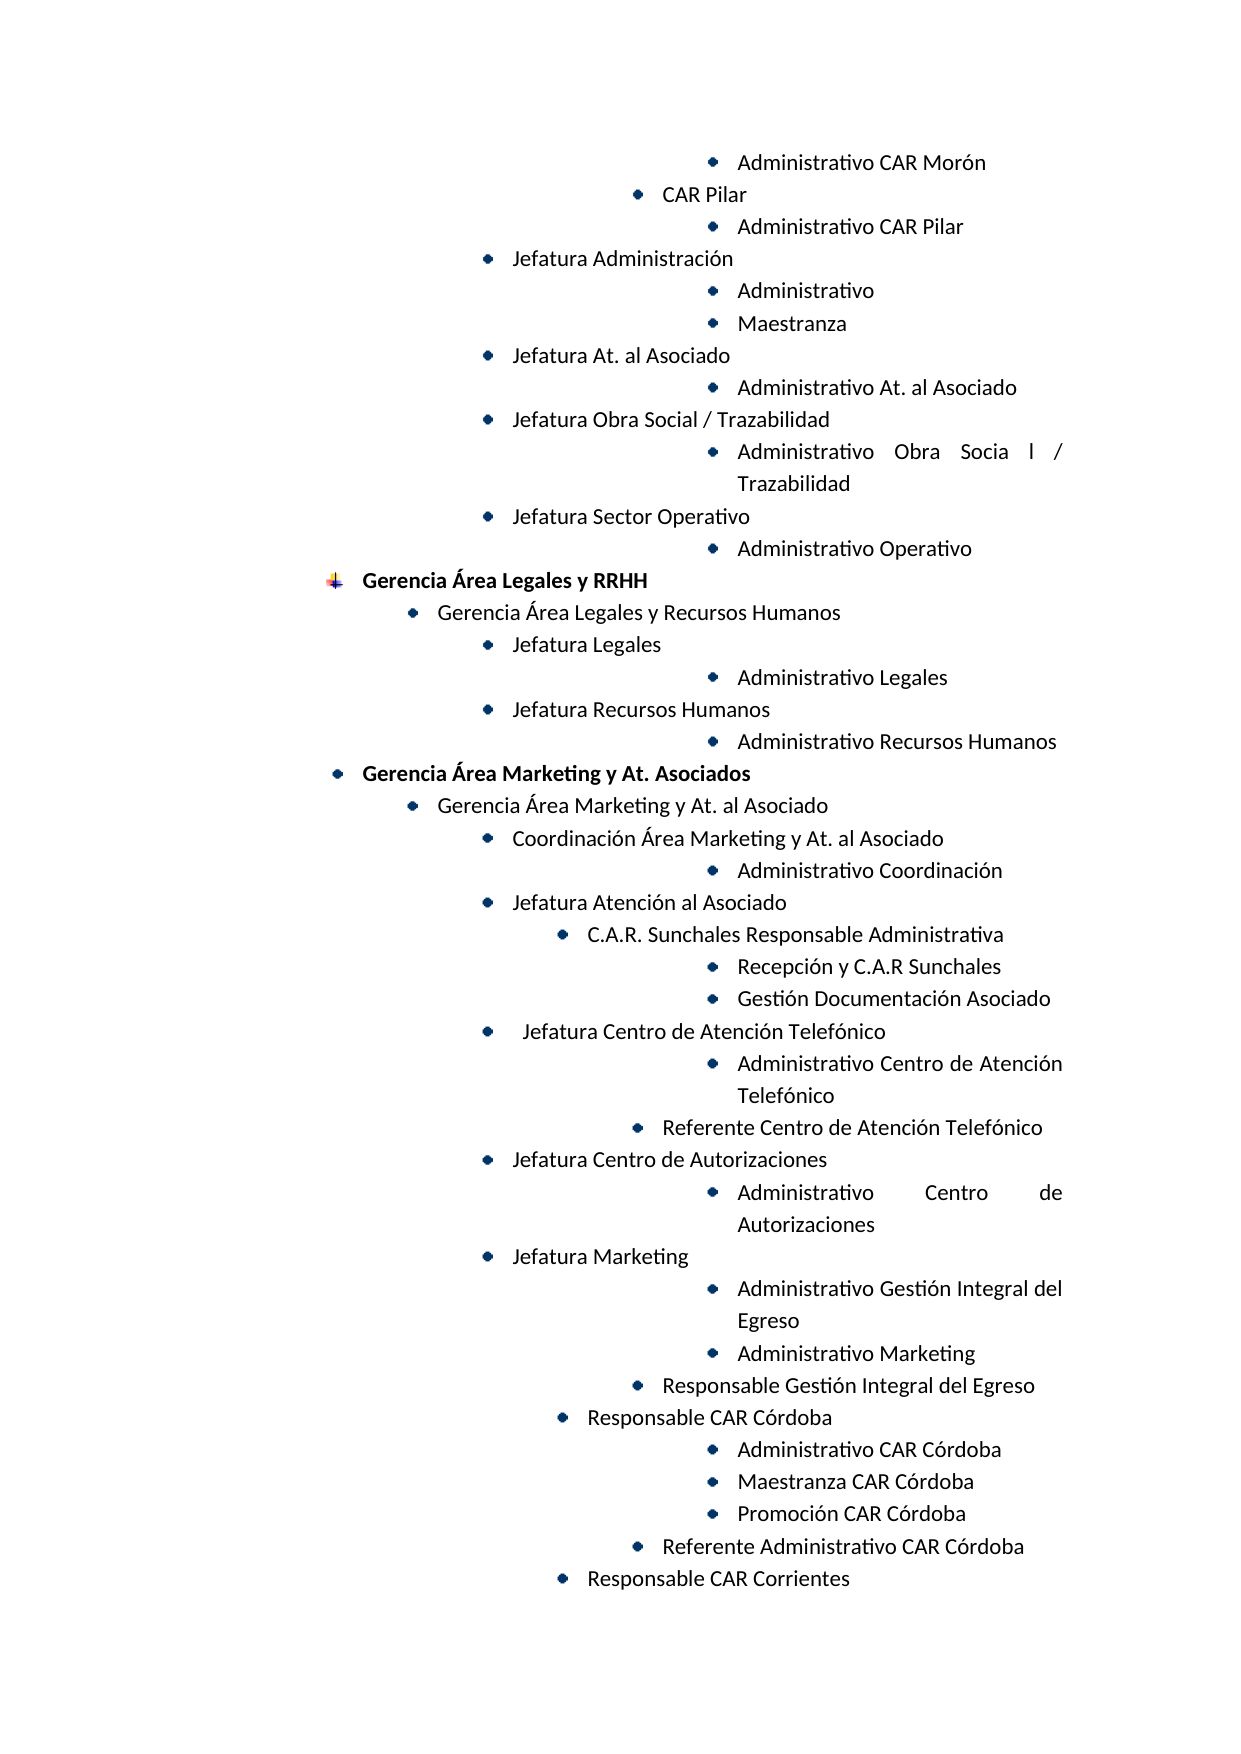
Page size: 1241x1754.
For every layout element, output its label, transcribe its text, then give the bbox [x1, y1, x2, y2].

picture [701, 378, 718, 396]
picture [400, 797, 418, 814]
list Gerencia Área Marketing y At. Asociados [325, 759, 1063, 787]
list CAR Pilar [625, 180, 1063, 208]
picture [625, 1119, 643, 1136]
list Jefatura Centro de Atención Telefónico [475, 1017, 1063, 1045]
list Maestranza [700, 309, 1063, 337]
list Administrativo Coordinación [700, 856, 1063, 884]
picture [700, 861, 718, 879]
list Maestranza CAR Córdoba [700, 1467, 1063, 1495]
list Administrativo Legales [700, 663, 1063, 691]
list Responsable Gestión Integral del Egreso [625, 1371, 1063, 1399]
list Administrativo CAR Morón [700, 148, 1063, 176]
picture [701, 668, 718, 685]
picture [476, 250, 493, 267]
list Administrativo Centro de Autorizaciones [700, 1178, 1063, 1238]
picture [476, 636, 493, 653]
picture [700, 1054, 718, 1072]
picture [475, 1247, 493, 1265]
picture [700, 1183, 718, 1200]
list Gerencia Área Marketing y At. al Asociado [400, 791, 1063, 819]
list Referente Administrativo CAR Córdoba [625, 1532, 1063, 1560]
list Jefatura Administración [475, 244, 1063, 272]
picture [701, 314, 718, 331]
picture [701, 217, 718, 235]
list Gerencia Área Legales y RRHH [325, 566, 1063, 594]
list Administrativo At. al Asociado [700, 373, 1063, 401]
list Recepción y C.A.R Sunchales [700, 952, 1063, 980]
picture [325, 765, 343, 782]
list Jefatura Atención al Asociado [475, 888, 1063, 916]
picture [476, 700, 493, 718]
picture [401, 604, 418, 621]
picture [326, 571, 343, 589]
picture [701, 732, 718, 750]
picture [700, 1280, 718, 1297]
picture [476, 410, 493, 428]
picture [550, 925, 568, 943]
picture [550, 1569, 568, 1587]
list C.A.R. Sunchales Responsable Administrativa [550, 920, 1063, 948]
list Jefatura Obra Social / Trazabilidad [475, 405, 1063, 433]
list Administrativo CAR Pilar [700, 212, 1063, 240]
list Jefatura Marketing [475, 1242, 1063, 1270]
picture [700, 990, 718, 1007]
picture [700, 1473, 718, 1490]
picture [625, 1537, 643, 1555]
list Administrativo Gestión Integral del Egreso [700, 1274, 1063, 1334]
picture [625, 1376, 643, 1394]
picture [701, 153, 718, 170]
picture [701, 443, 718, 460]
list Jefatura Sector Operativo [475, 502, 1063, 530]
picture [476, 507, 493, 525]
list Responsable CAR Corrientes [550, 1564, 1063, 1592]
list Administrativo Obra Socia l / Trazabilidad [700, 437, 1063, 498]
list Promoción CAR Córdoba [700, 1499, 1063, 1528]
list Administrativo [700, 276, 1063, 304]
list Jefatura Recursos Humanos [475, 695, 1063, 723]
picture [475, 893, 493, 911]
list Referente Centro de Atención Telefónico [625, 1113, 1063, 1141]
list Administrativo Operativo [700, 534, 1063, 562]
picture [700, 958, 718, 975]
picture [701, 539, 718, 557]
picture [700, 1440, 718, 1458]
picture [626, 185, 643, 203]
picture [475, 829, 493, 846]
list Coordinación Área Marketing y At. al Asociado [475, 824, 1063, 852]
list Jefatura At. al Asociado [475, 341, 1063, 369]
list Administrativo CAR Córdoba [700, 1435, 1063, 1463]
list Jefatura Legales [475, 631, 1063, 658]
picture [475, 1151, 493, 1168]
list Administrativo Centro de Atención Telefónico [700, 1049, 1063, 1109]
list Administrativo Marketing [700, 1339, 1063, 1367]
picture [700, 1505, 718, 1522]
picture [700, 1344, 718, 1361]
list Gerencia Área Legales y Recursos Humanos [400, 598, 1063, 626]
list Gestión Documentación Asociado [700, 984, 1063, 1013]
picture [550, 1408, 568, 1426]
picture [701, 282, 718, 299]
list Administrativo Recursos Humanos [700, 727, 1063, 755]
list Responsable CAR Córdoba [550, 1403, 1063, 1431]
picture [475, 1022, 493, 1040]
picture [476, 346, 493, 364]
list Jefatura Centro de Autorizaciones [475, 1146, 1063, 1173]
